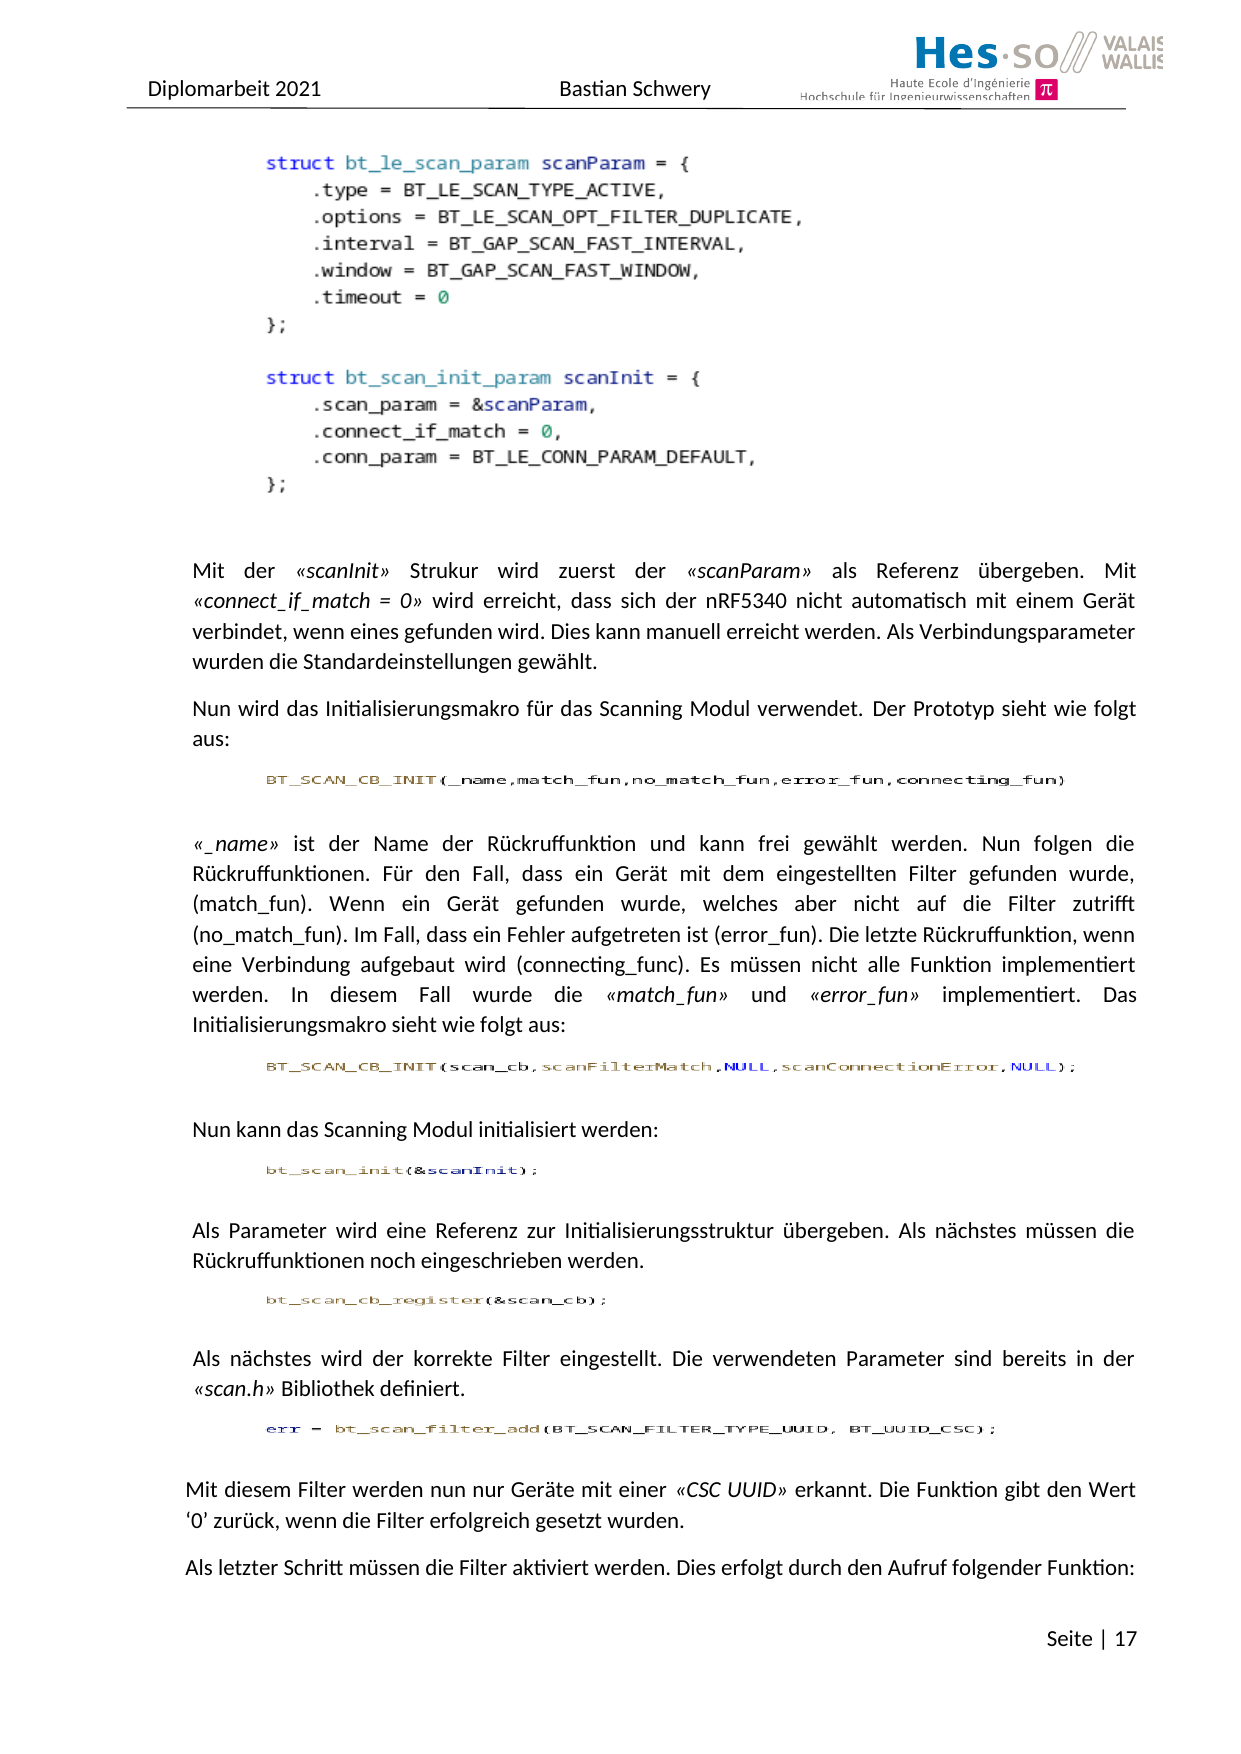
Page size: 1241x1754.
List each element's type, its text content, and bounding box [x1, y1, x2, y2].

text Als letzter Schritt müssen die Filter aktiviert werden. Dies erfolgt durch den Aufruf folgender Funktion: [185, 1553, 1137, 1581]
text Nun wird das Initialisierungsmakro für das Scanning Modul verwendet. Der Prototyp sieht wie folgt aus: [192, 694, 1137, 752]
text Als Parameter wird eine Referenz zur Initialisierungsstruktur übergeben. Als nächstes müssen die Rückruffunktionen noch eingeschrieben werden. [192, 1216, 1137, 1274]
text Mit der «scanInit» Strukur wird zuerst der «scanParam» als Referenz übergeben. Mit «connect_if_match = 0» wird erreicht, dass sich der nRF5340 nicht automatisch mit einem Gerät verbindet, wenn eines gefunden wird. Dies kann manuell erreicht werden. Als Verbindungsparameter wurden die Standardeinstellungen gewählt. [192, 556, 1137, 675]
text «_name» ist der Name der Rückruffunktion und kann frei gewählt werden. Nun folgen die Rückruffunktionen. Für den Fall, dass ein Gerät mit dem eingestellten Filter gefunden wurde, (match_fun). Wenn ein Gerät gefunden wurde, welches aber nicht auf die Filter zutrifft (no_match_fun). Im Fall, dass ein Fehler aufgetreten ist (error_fun). Die letzte Rückruffunktion, wenn eine Verbindung aufgebaut wird (connecting_func). Es müssen nicht alle Funktion implementiert werden. In diesem Fall wurde die «match_fun» und «error_fun» implementiert. Das Initialisierungsmakro sieht wie folgt aus: [192, 829, 1137, 1038]
text Als nächstes wird der korrekte Filter eingestellt. Die verwendeten Parameter sind bereits in der «scan.h» Bibliothek definiert. [193, 1344, 1137, 1402]
text Mit diesem Filter werden nun nur Geräte mit einer «CSC UUID» erkannt. Die Funktion gibt den Wert ‘0’ zurück, wenn die Filter erfolgreich gesetzt wurden. [185, 1476, 1137, 1534]
picture [800, 31, 1163, 100]
text Nun kann das Scanning Modul initialisiert werden: [133, 1115, 1137, 1143]
